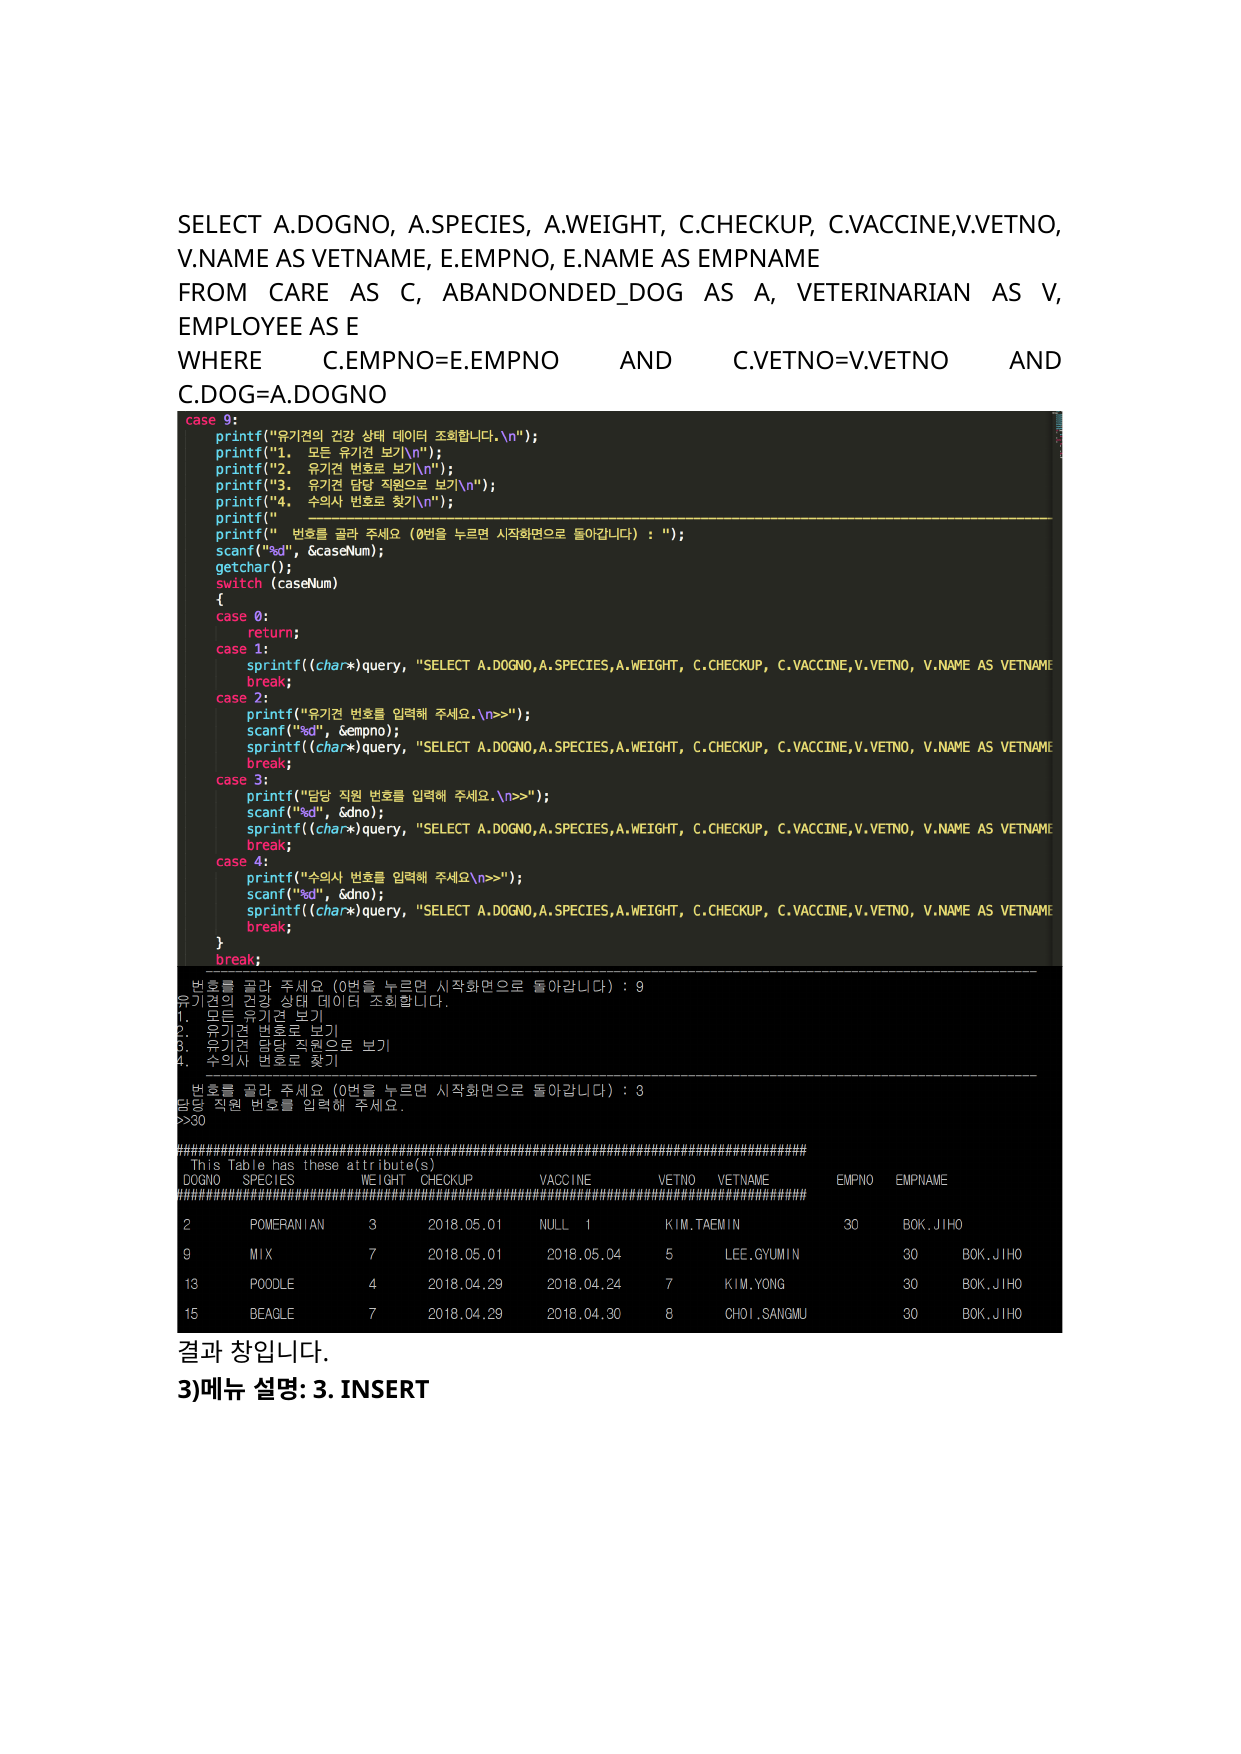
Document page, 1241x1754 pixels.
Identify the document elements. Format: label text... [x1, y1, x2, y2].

text 결과 창입니다. [177, 1333, 1063, 1369]
text 3)메뉴 설명: 3. INSERT [177, 1369, 1063, 1405]
text SELECT A.DOGNO, A.SPECIES, A.WEIGHT, C.CHECKUP, C.VACCINE,V.VETNO, V.NAME AS VETNAME, E.EMPNO, E.NAME AS EMPNAME [177, 207, 1063, 275]
text WHERE C.EMPNO=E.EMPNO AND C.VETNO=V.VETNO AND C.DOG=A.DOGNO [177, 343, 1063, 411]
text FROM CARE AS C, ABANDONDED_DOG AS A, VETERINARIAN AS V, EMPLOYEE AS E [177, 275, 1063, 343]
picture [177, 411, 1063, 1333]
